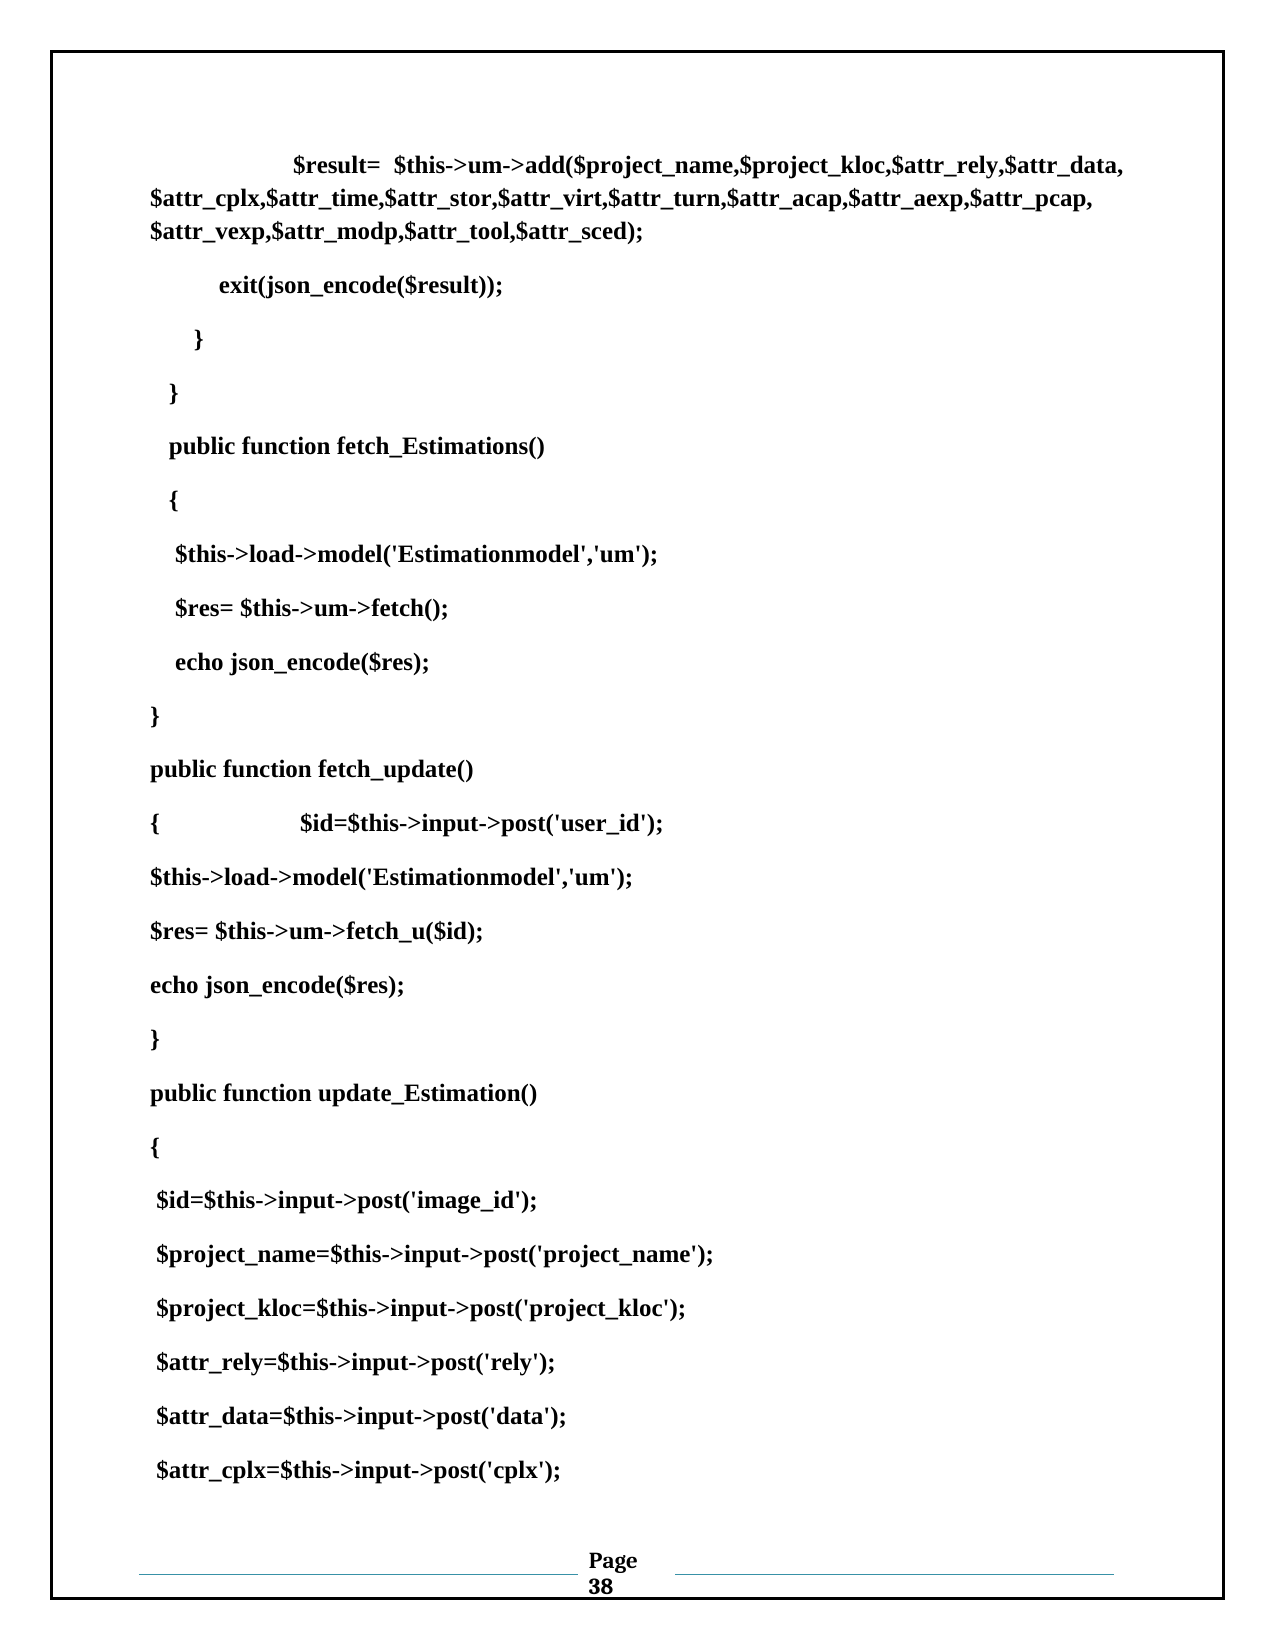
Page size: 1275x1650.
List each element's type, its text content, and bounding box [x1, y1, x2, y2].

text echo json_encode($res); [150, 647, 1125, 676]
text $res= $this->um->fetch(); [150, 593, 1125, 622]
text $res= $this->um->fetch_u($id); [150, 916, 1125, 945]
text $this->load->model('Estimationmodel','um'); [150, 862, 1125, 891]
text $attr_cplx=$this->input->post('cplx'); [150, 1455, 1125, 1483]
text $project_kloc=$this->input->post('project_kloc'); [150, 1293, 1125, 1322]
text } [150, 701, 1125, 729]
text public function fetch_Estimations() [150, 431, 1125, 460]
text exit(json_encode($result)); [150, 270, 1125, 299]
text $id=$this->input->post('image_id'); [150, 1185, 1125, 1214]
text public function update_Estimation() [150, 1078, 1125, 1106]
text $attr_data=$this->input->post('data'); [150, 1401, 1125, 1429]
text public function fetch_update() [150, 754, 1125, 783]
text { [150, 485, 1125, 514]
text $project_name=$this->input->post('project_name'); [150, 1239, 1125, 1268]
text } [150, 378, 1125, 406]
text $result= $this->um->add($project_name,$project_kloc,$attr_rely,$attr_data,$attr_cplx,$attr_time,$attr_stor,$attr_virt,$attr_turn,$attr_acap,$attr_aexp,$attr_pcap,$attr_vexp,$attr_modp,$attr_tool,$attr_sced); [150, 150, 1125, 245]
text $this->load->model('Estimationmodel','um'); [150, 539, 1125, 568]
text { [150, 1132, 1125, 1160]
text $attr_rely=$this->input->post('rely'); [150, 1347, 1125, 1376]
text echo json_encode($res); [150, 970, 1125, 999]
text { $id=$this->input->post('user_id'); [150, 808, 1125, 837]
text } [150, 1024, 1125, 1053]
text } [150, 324, 1125, 352]
